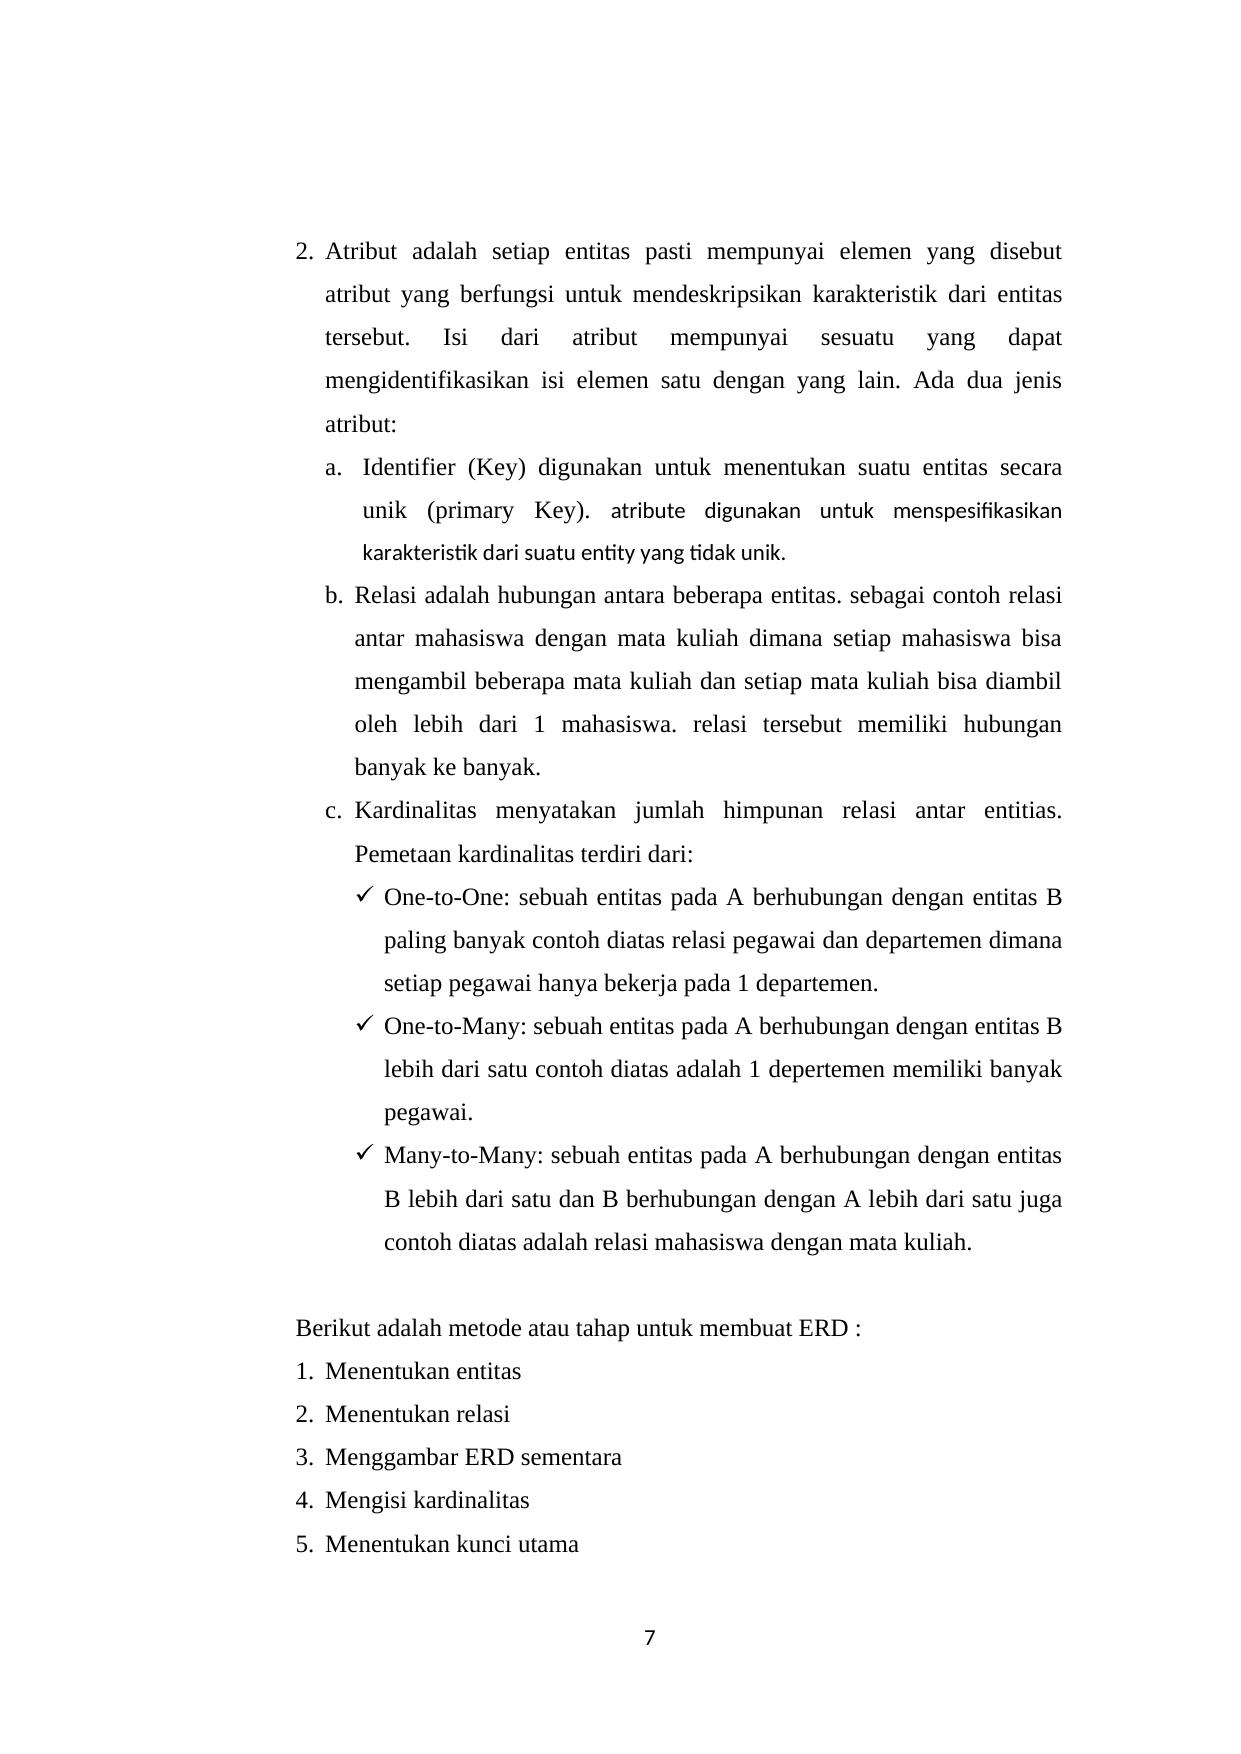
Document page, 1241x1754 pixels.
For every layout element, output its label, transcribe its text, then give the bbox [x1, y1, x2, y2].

list Menentukan kunci utama [295, 1529, 1063, 1557]
list Atribut adalah setiap entitas pasti mempunyai elemen yang disebut atribut yang berfungsi untuk mendeskripsikan karakteristik dari entitas tersebut. Isi dari atribut mempunyai sesuatu yang dapat mengidentifikasikan isi elemen satu dengan yang lain. Ada dua jenis atribut: [295, 236, 1063, 437]
list Menggambar ERD sementara [295, 1442, 1063, 1471]
list Relasi adalah hubungan antara beberapa entitas. sebagai contoh relasi antar mahasiswa dengan mata kuliah dimana setiap mahasiswa bisa mengambil beberapa mata kuliah dan setiap mata kuliah bisa diambil oleh lebih dari 1 mahasiswa. relasi tersebut memiliki hubungan banyak ke banyak. [325, 580, 1063, 781]
text Berikut adalah metode atau tahap untuk membuat ERD : [295, 1313, 1063, 1342]
list Identifier (Key) digunakan untuk menentukan suatu entitas secara unik (primary Key). atribute digunakan untuk menspesifikasikan karakteristik dari suatu entity yang tidak unik. [325, 452, 1063, 566]
list One-to-One: sebuah entitas pada A berhubungan dengan entitas B paling banyak contoh diatas relasi pegawai dan departemen dimana setiap pegawai hanya bekerja pada 1 departemen. [354, 882, 1063, 997]
list Mengisi kardinalitas [295, 1486, 1063, 1514]
list One-to-Many: sebuah entitas pada A berhubungan dengan entitas B lebih dari satu contoh diatas adalah 1 depertemen memiliki banyak pegawai. [354, 1011, 1063, 1126]
list Menentukan relasi [295, 1399, 1063, 1428]
list Menentukan entitas [295, 1356, 1063, 1385]
list Many-to-Many: sebuah entitas pada A berhubungan dengan entitas B lebih dari satu dan B berhubungan dengan A lebih dari satu juga contoh diatas adalah relasi mahasiswa dengan mata kuliah. [354, 1141, 1063, 1256]
list Kardinalitas menyatakan jumlah himpunan relasi antar entitias. Pemetaan kardinalitas terdiri dari: [325, 796, 1063, 867]
